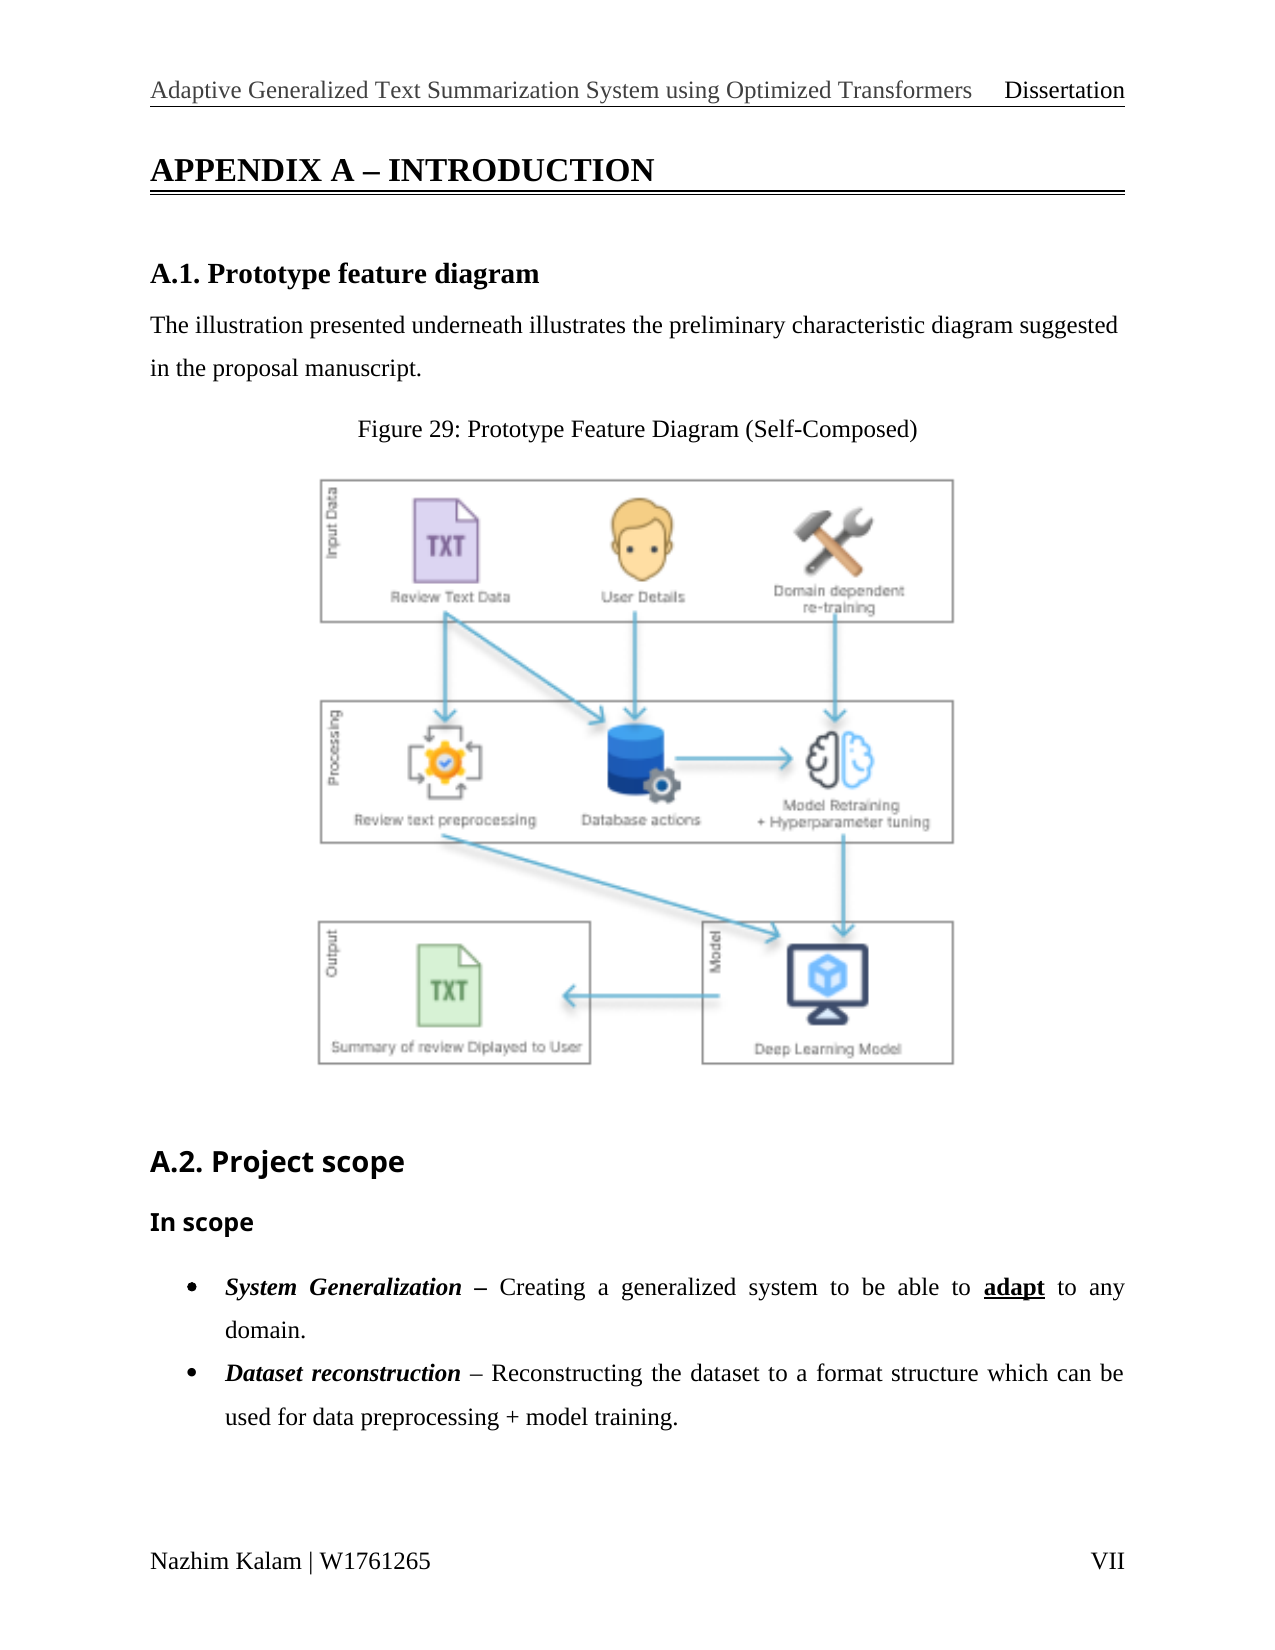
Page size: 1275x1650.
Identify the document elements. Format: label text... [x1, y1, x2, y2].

text The illustration presented underneath illustrates the preliminary characteristic diagram suggested in the proposal manuscript. [150, 310, 1125, 383]
text Figure 29: Prototype Feature Diagram (Self-Composed) [150, 414, 1125, 442]
list System Generalization – Creating a generalized system to be able to adapt to any domain. [187, 1272, 1125, 1344]
picture [306, 459, 969, 1086]
list Dataset reconstruction – Reconstructing the dataset to a format structure which can be used for data preprocessing + model training. [187, 1358, 1125, 1430]
subtitle APPENDIX A – INTRODUCTION [150, 150, 1125, 190]
text In scope [150, 1204, 1125, 1239]
subtitle A.1. Prototype feature diagram [150, 256, 1125, 289]
subtitle A.2. Project scope [150, 1141, 1125, 1181]
